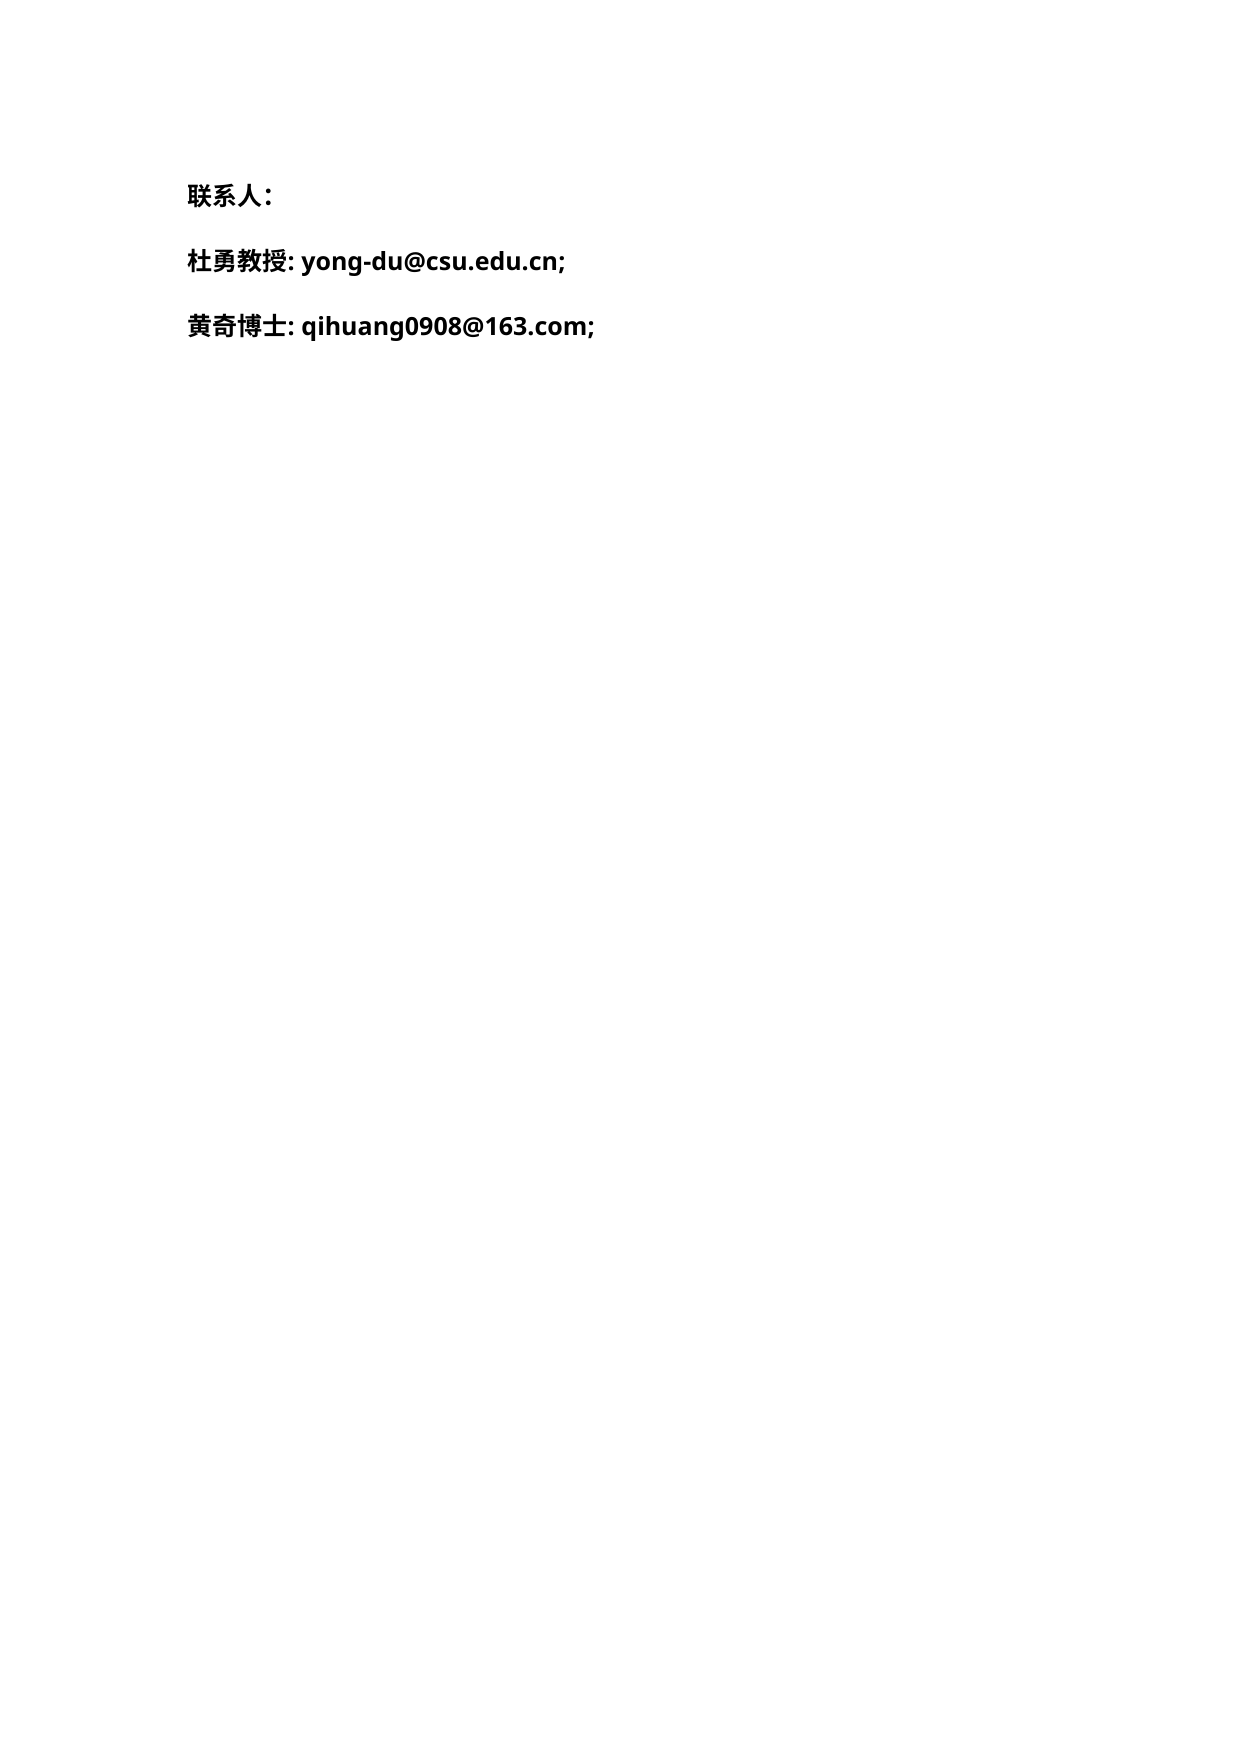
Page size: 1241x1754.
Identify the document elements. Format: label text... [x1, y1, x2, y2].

text 杜勇教授: yong-du@csu.edu.cn; [187, 227, 1053, 292]
text 黄奇博士: qihuang0908@163.com; [187, 292, 1053, 357]
text 联系人： [187, 162, 1053, 227]
